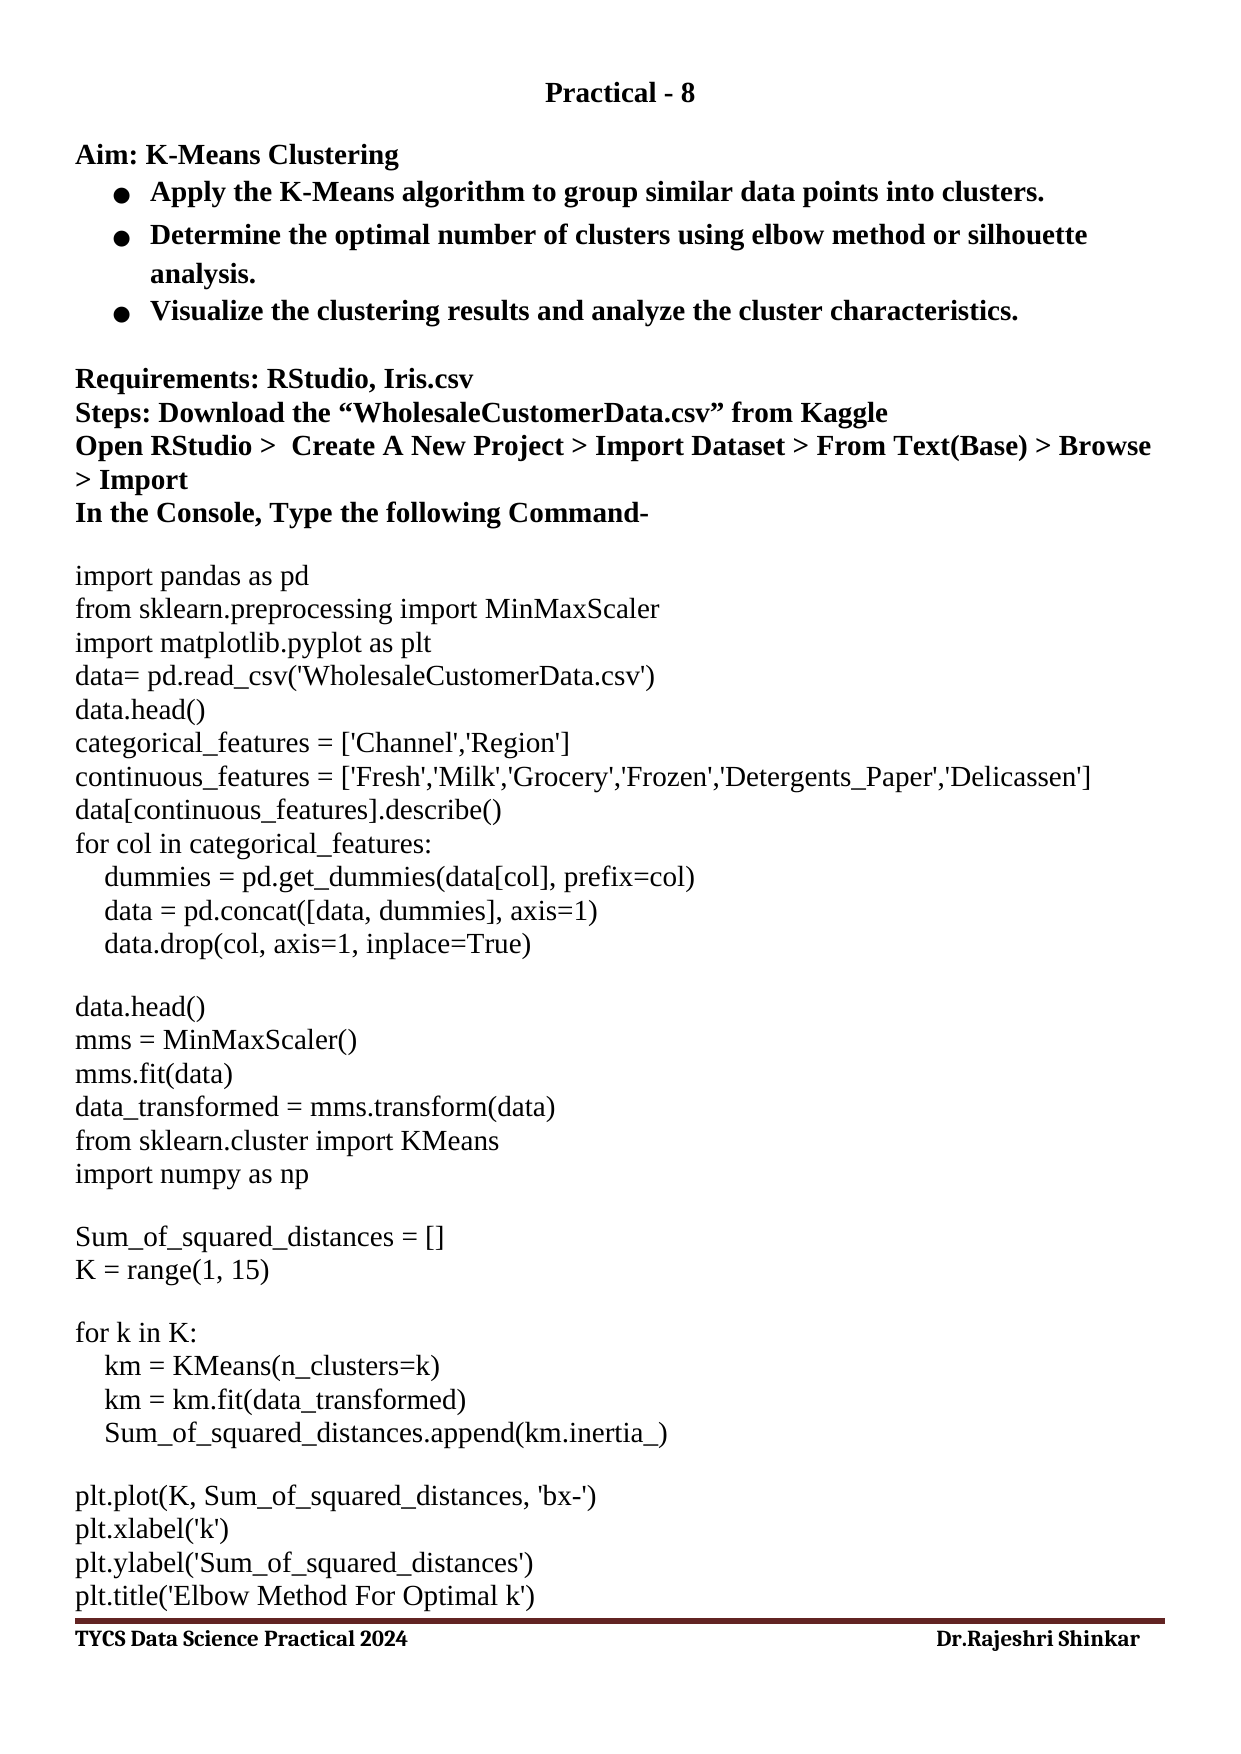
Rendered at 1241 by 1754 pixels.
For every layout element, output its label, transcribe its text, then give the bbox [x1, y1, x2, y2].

list Determine the optimal number of clusters using elbow method or silhouette analysis. [112, 213, 1165, 290]
text Steps: Download the “WholesaleCustomerData.csv” from Kaggle [75, 395, 1165, 428]
list Apply the K-Means algorithm to group similar data points into clusters. [112, 171, 1165, 213]
text Open RStudio > Create A New Project > Import Dataset > From Text(Base) > Browse > Import [75, 428, 1165, 495]
text data = pd.concat([data, dummies], axis=1) [75, 893, 1165, 927]
text continuous_features = ['Fresh','Milk','Grocery','Frozen','Detergents_Paper','Delicassen'] [75, 759, 1165, 792]
text Aim: K-Means Clustering [75, 137, 1165, 171]
text data= pd.read_csv('WholesaleCustomerData.csv') [75, 658, 1165, 692]
text Sum_of_squared_distances.append(km.inertia_) [75, 1415, 1165, 1449]
text Practical - 8 [75, 75, 1165, 108]
text from sklearn.preprocessing import MinMaxScaler [75, 591, 1165, 625]
text K = range(1, 15) [75, 1252, 1165, 1286]
text import matplotlib.pyplot as plt [75, 625, 1165, 658]
text for k in K: [75, 1315, 1165, 1348]
list Visualize the clustering results and analyze the cluster characteristics. [112, 290, 1165, 332]
text plt.xlabel('k') [75, 1511, 1165, 1545]
text plt.plot(K, Sum_of_squared_distances, 'bx-') [75, 1478, 1165, 1511]
text data.head() [75, 692, 1165, 725]
text Sum_of_squared_distances = [] [75, 1219, 1165, 1252]
text dummies = pd.get_dummies(data[col], prefix=col) [75, 859, 1165, 893]
text mms = MinMaxScaler() [75, 1022, 1165, 1056]
text km = KMeans(n_clusters=k) [75, 1348, 1165, 1382]
text import numpy as np [75, 1157, 1165, 1190]
text data.head() [75, 989, 1165, 1022]
text data_transformed = mms.transform(data) [75, 1089, 1165, 1123]
text km = km.fit(data_transformed) [75, 1382, 1165, 1415]
text from sklearn.cluster import KMeans [75, 1123, 1165, 1157]
text Requirements: RStudio, Iris.csv [75, 361, 1165, 395]
text import pandas as pd [75, 558, 1165, 591]
text data.drop(col, axis=1, inplace=True) [75, 927, 1165, 960]
text In the Console, Type the following Command- [75, 495, 1165, 529]
text plt.title('Elbow Method For Optimal k') [75, 1578, 1165, 1612]
text mms.fit(data) [75, 1056, 1165, 1089]
text plt.ylabel('Sum_of_squared_distances') [75, 1545, 1165, 1578]
text for col in categorical_features: [75, 826, 1165, 859]
text categorical_features = ['Channel','Region'] [75, 725, 1165, 759]
text data[continuous_features].describe() [75, 792, 1165, 826]
